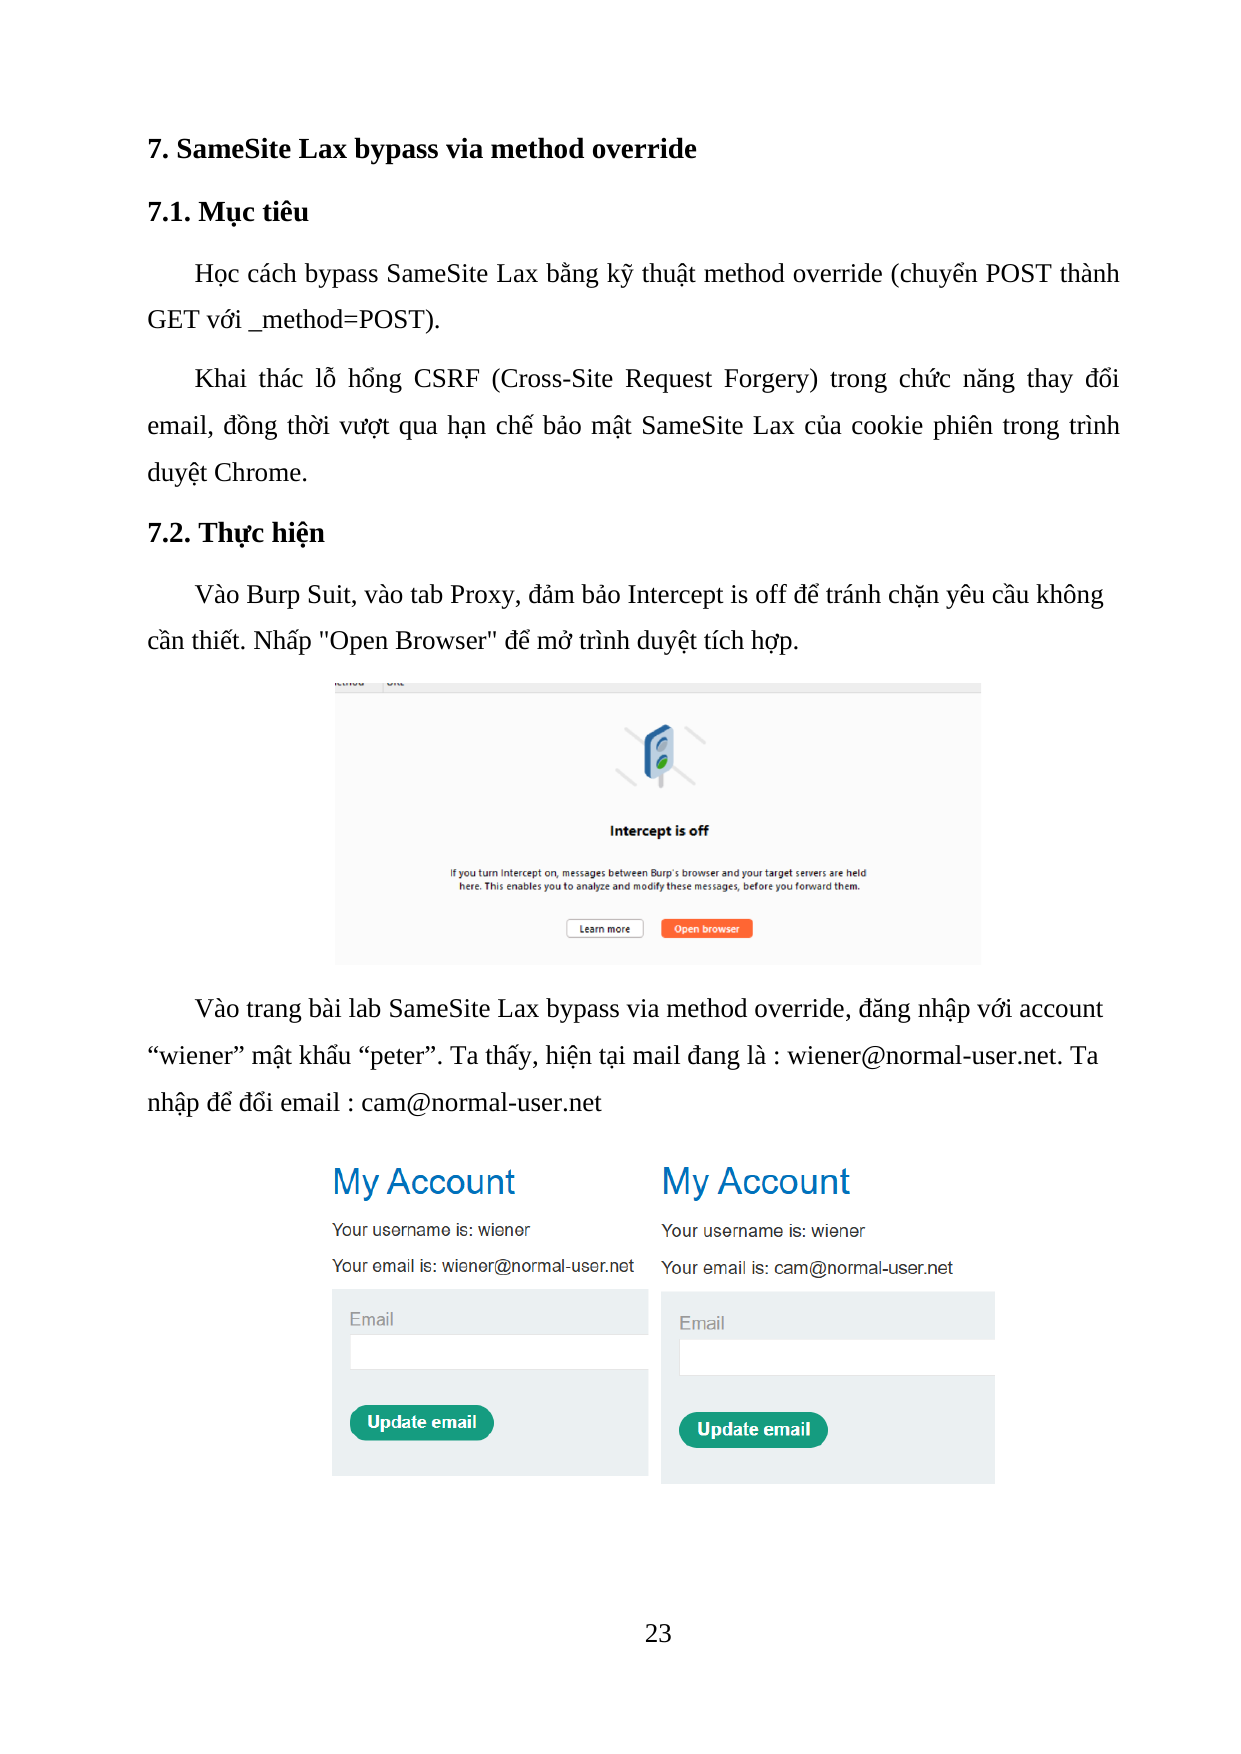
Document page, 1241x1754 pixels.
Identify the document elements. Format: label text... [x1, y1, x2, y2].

subtitle 7.1. Mục tiêu [147, 194, 1122, 227]
text Khai thác lỗ hổng CSRF (Cross-Site Request Forgery) trong chức năng thay đổi email, đồng thời vượt qua hạn chế bảo mật SameSite Lax của cookie phiên trong trình duyệt Chrome. [147, 362, 1122, 487]
picture [335, 683, 982, 965]
text Vào Burp Suit, vào tab Proxy, đảm bảo Intercept is off để tránh chặn yêu cầu không cần thiết. Nhấp "Open Browser" để mở trình duyệt tích hợp. [147, 578, 1122, 656]
text Học cách bypass SameSite Lax bằng kỹ thuật method override (chuyển POST thành GET với _method=POST). [147, 257, 1122, 334]
text Vào trang bài lab SameSite Lax bypass via method override, đăng nhập với account “wiener” mật khẩu “peter”. Ta thấy, hiện tại mail đang là : wiener@normal-user.net. Ta nhập để đổi email : cam@normal-user.net [147, 993, 1122, 1117]
subtitle 7. SameSite Lax bypass via method override [147, 131, 1122, 164]
picture [321, 1145, 995, 1484]
subtitle 7.2. Thực hiện [147, 515, 1122, 548]
